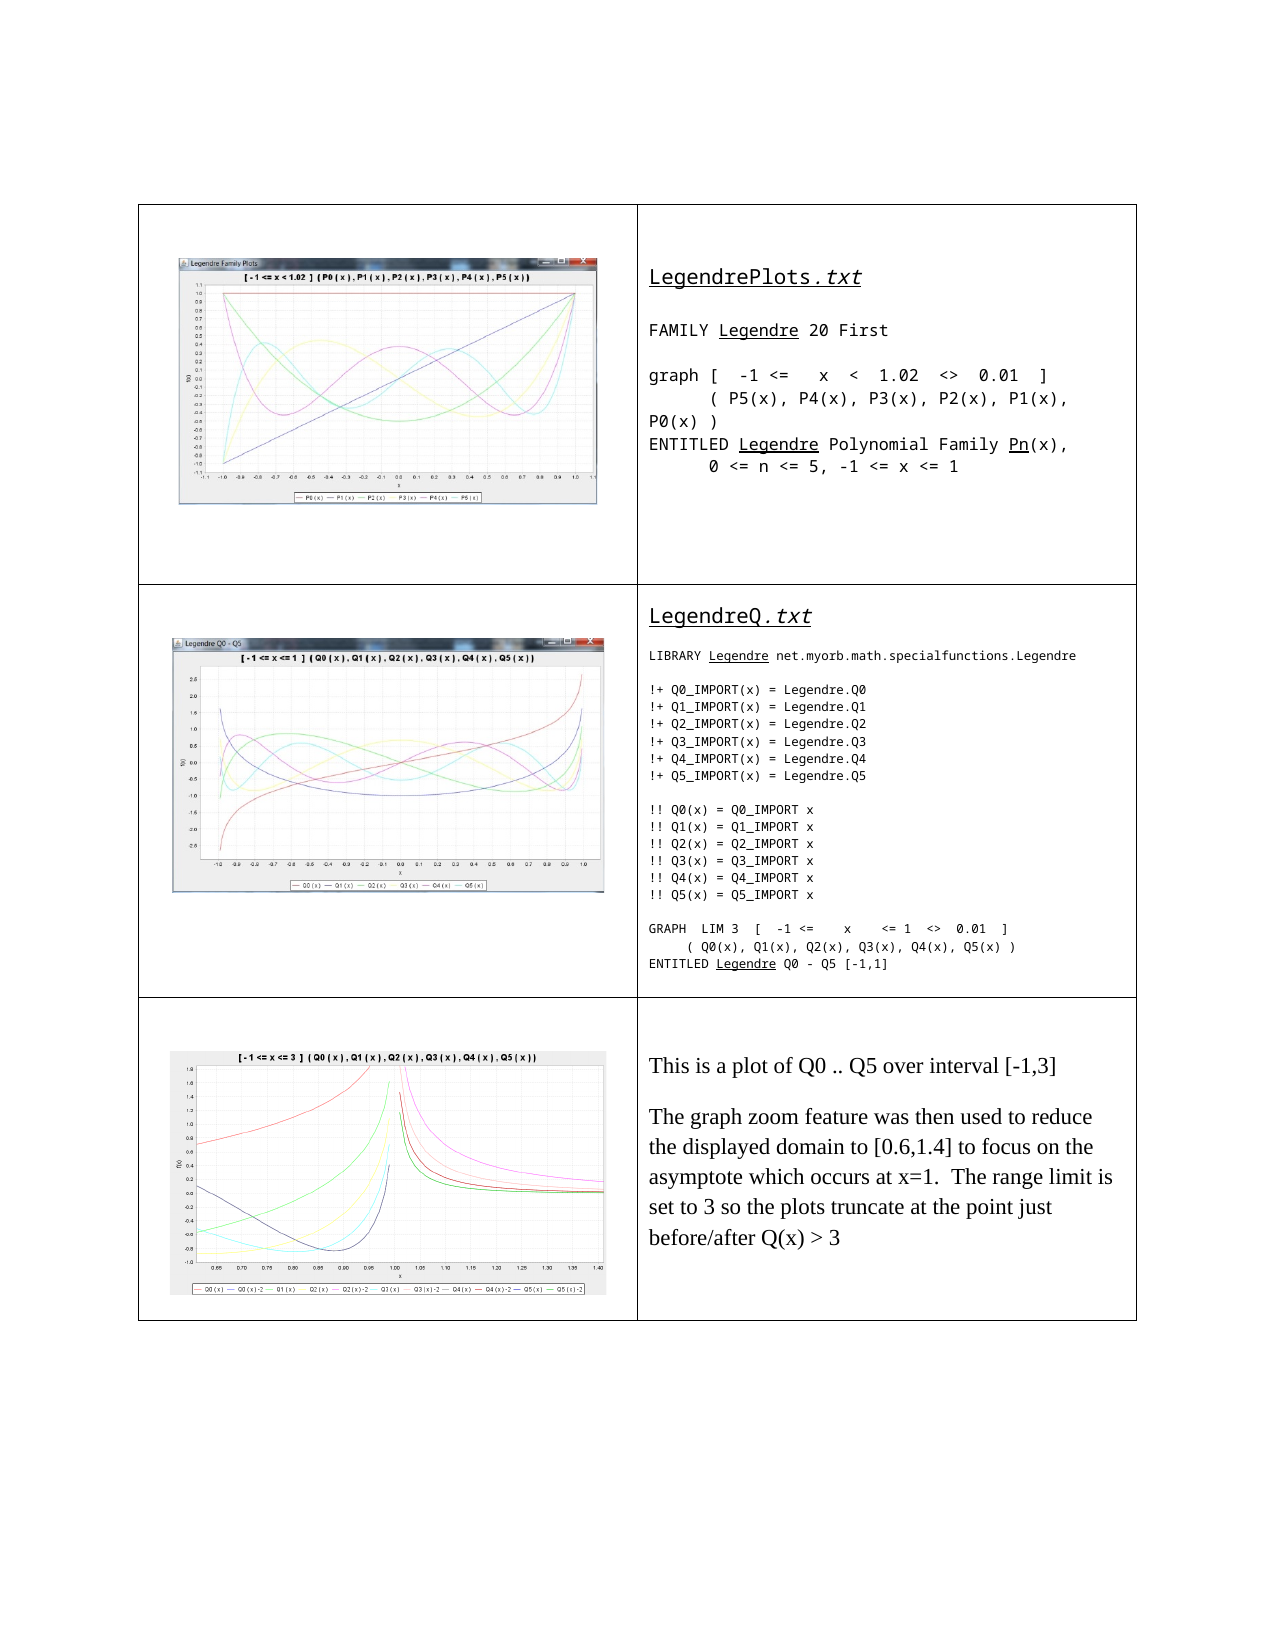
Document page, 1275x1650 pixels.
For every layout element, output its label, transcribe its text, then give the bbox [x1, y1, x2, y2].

table_cell This is a plot of Q0 .. Q5 over interval [-1,3] The graph zoom feature was then used to reduce the displayed domain to [0.6,1.4] to focus on the asymptote which occurs at x=1. The range limit is set to 3 so the plots truncate at the point just before/after Q(x) > 3 [638, 998, 1136, 1319]
picture [169, 1051, 607, 1295]
table_cell LegendreQ.txt LIBRARY Legendre net.myorb.math.specialfunctions.Legendre !+ Q0_IMPORT(x) = Legendre.Q0 !+ Q1_IMPORT(x) = Legendre.Q1 !+ Q2_IMPORT(x) = Legendre.Q2 !+ Q3_IMPORT(x) = Legendre.Q3 !+ Q4_IMPORT(x) = Legendre.Q4 !+ Q5_IMPORT(x) = Legendre.Q5 !! Q0(x) = Q0_IMPORT x !! Q1(x) = Q1_IMPORT x !! Q2(x) = Q2_IMPORT x !! Q3(x) = Q3_IMPORT x !! Q4(x) = Q4_IMPORT x !! Q5(x) = Q5_IMPORT x GRAPH LIM 3 [ -1 <= x <= 1 <> 0.01 ] ( Q0(x), Q1(x), Q2(x), Q3(x), Q4(x), Q5(x) ) ENTITLED Legendre Q0 - Q5 [-1,1] [638, 585, 1136, 997]
picture [178, 258, 598, 505]
table_header [139, 205, 637, 583]
table_cell [139, 585, 637, 997]
table_cell [139, 998, 637, 1319]
picture [172, 638, 605, 893]
table_header LegendrePlots.txt FAMILY Legendre 20 First graph [ -1 <= x < 1.02 <> 0.01 ] ( P5(x), P4(x), P3(x), P2(x), P1(x), P0(x) ) ENTITLED Legendre Polynomial Family Pn(x), 0 <= n <= 5, -1 <= x <= 1 [638, 205, 1136, 583]
